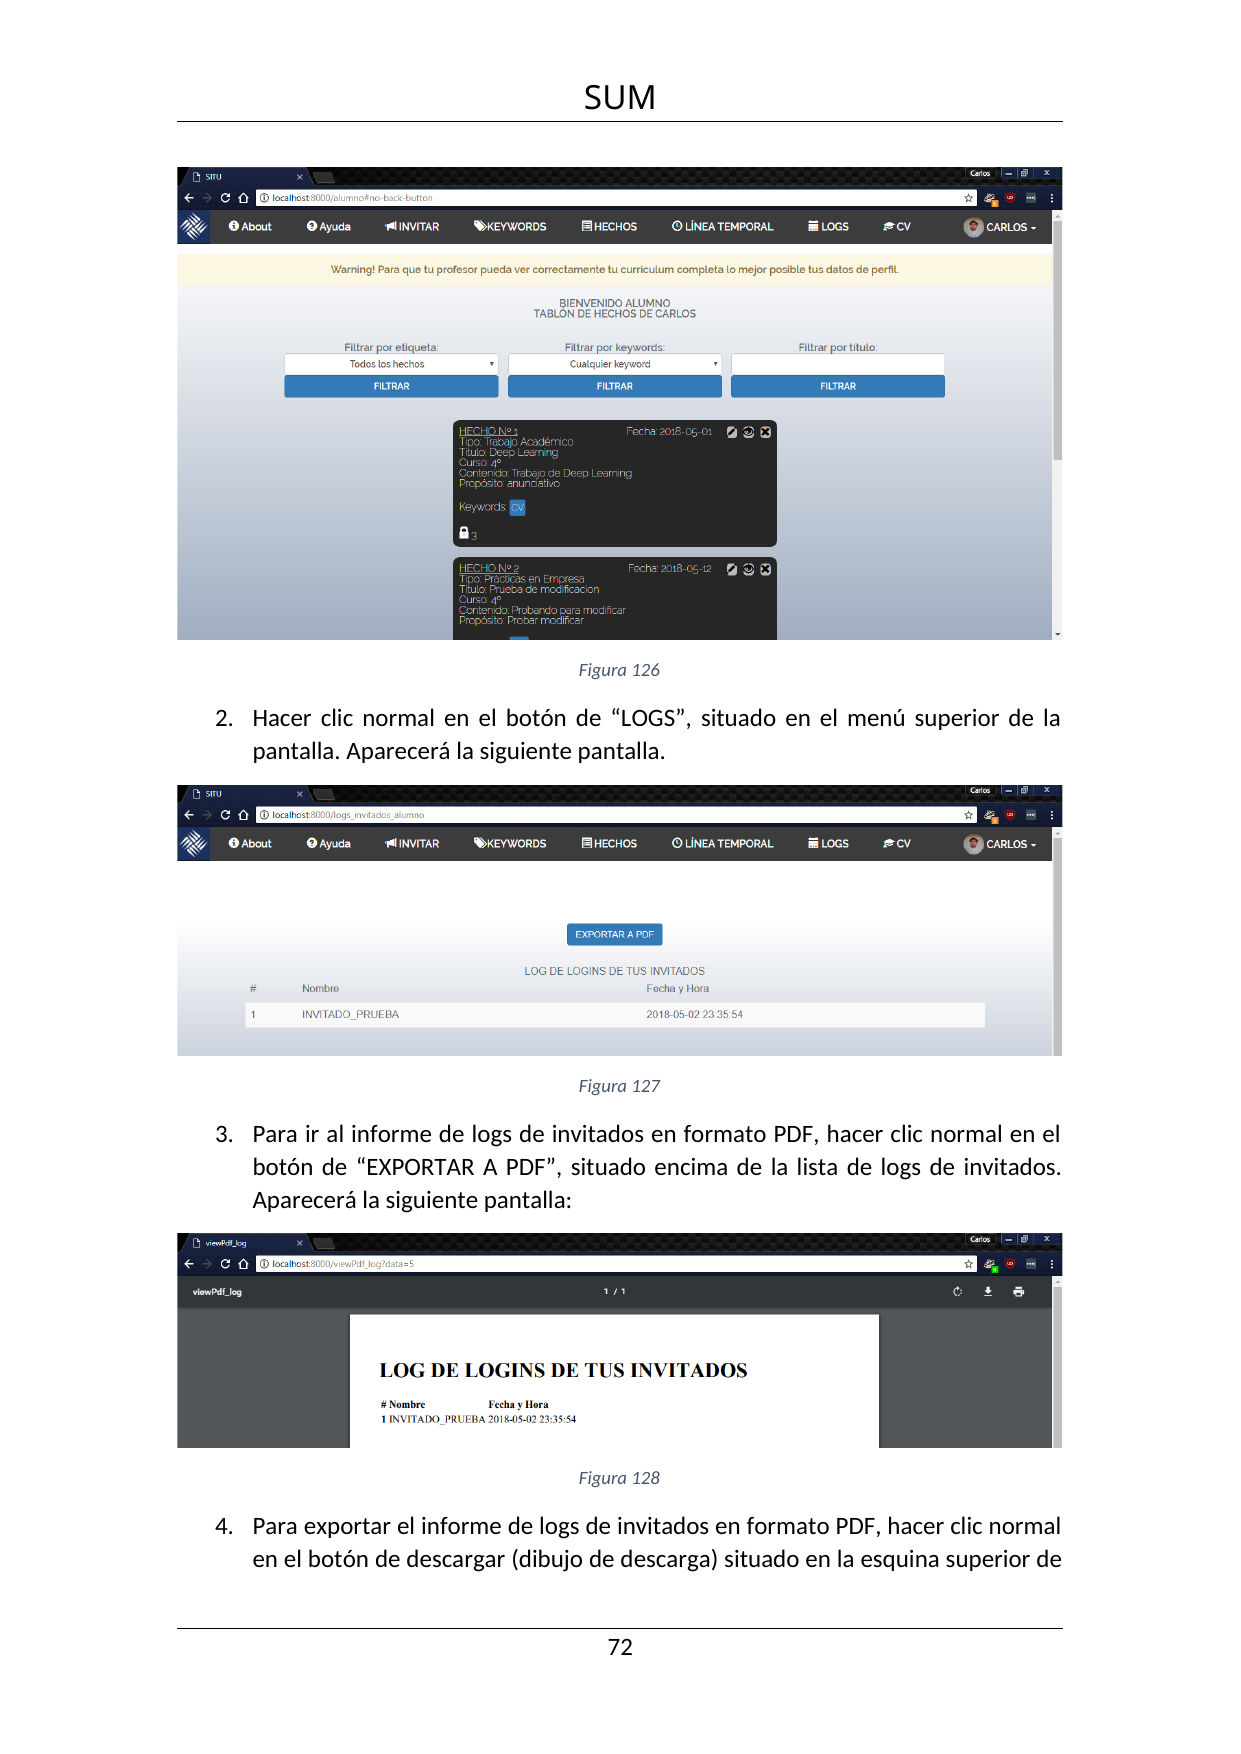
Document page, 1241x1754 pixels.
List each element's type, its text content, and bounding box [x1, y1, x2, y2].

text Figura 126 [177, 659, 1063, 682]
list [215, 1510, 1063, 1574]
picture [177, 785, 1063, 1056]
picture [177, 167, 1063, 640]
text Figura 128 [177, 1467, 1063, 1489]
list Para ir al informe de logs de invitados en formato PDF, hacer clic normal en el botón de “EXPORTAR A PDF”, situado encima de la lista de logs de invitados. Aparecerá la siguiente pantalla: [215, 1118, 1063, 1214]
list Hacer clic normal en el botón de “LOGS”, situado en el menú superior de la pantalla. Aparecerá la siguiente pantalla. [215, 702, 1063, 766]
picture [177, 1233, 1063, 1448]
text Figura 127 [177, 1074, 1063, 1097]
